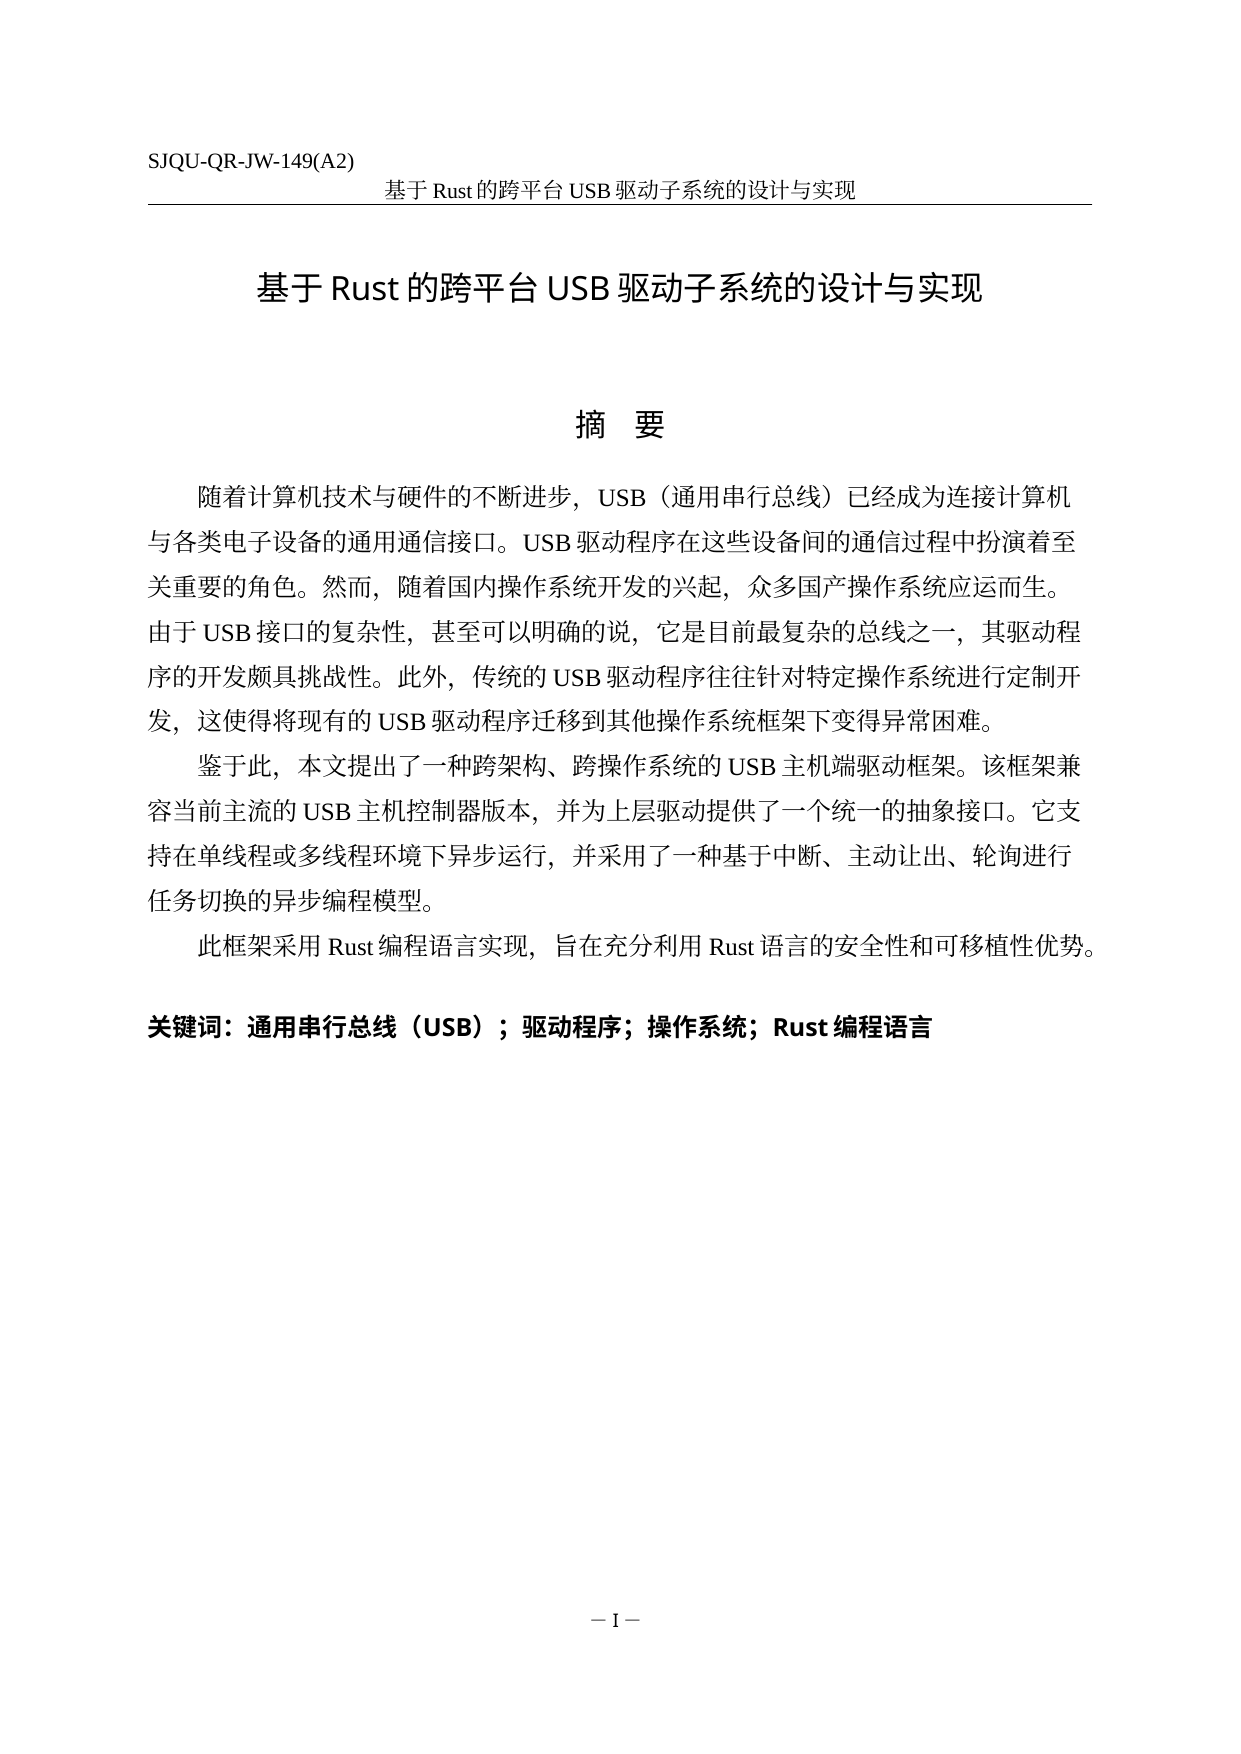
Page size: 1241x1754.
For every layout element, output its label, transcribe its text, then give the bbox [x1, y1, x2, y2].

text 随着计算机技术与硬件的不断进步，USB（通用串行总线）已经成为连接计算机与各类电子设备的通用通信接口。USB驱动程序在这些设备间的通信过程中扮演着至关重要的角色。然而，随着国内操作系统开发的兴起，众多国产操作系统应运而生。由于USB接口的复杂性，甚至可以明确的说，它是目前最复杂的总线之一，其驱动程序的开发颇具挑战性。此外，传统的USB驱动程序往往针对特定操作系统进行定制开发，这使得将现有的USB驱动程序迁移到其他操作系统框架下变得异常困难。 [148, 478, 1092, 738]
text 摘 要 [148, 400, 1092, 446]
text 关键词：通用串行总线（USB）；驱动程序；操作系统；Rust编程语言 [148, 1007, 1092, 1044]
text 此框架采用Rust编程语言实现，旨在充分利用Rust语言的安全性和可移植性优势。 [148, 927, 1092, 962]
text 基于Rust的跨平台USB驱动子系统的设计与实现 [148, 262, 1092, 311]
text 鉴于此，本文提出了一种跨架构、跨操作系统的USB主机端驱动框架。该框架兼容当前主流的USB主机控制器版本，并为上层驱动提供了一个统一的抽象接口。它支持在单线程或多线程环境下异步运行，并采用了一种基于中断、主动让出、轮询进行任务切换的异步编程模型。 [148, 747, 1092, 918]
